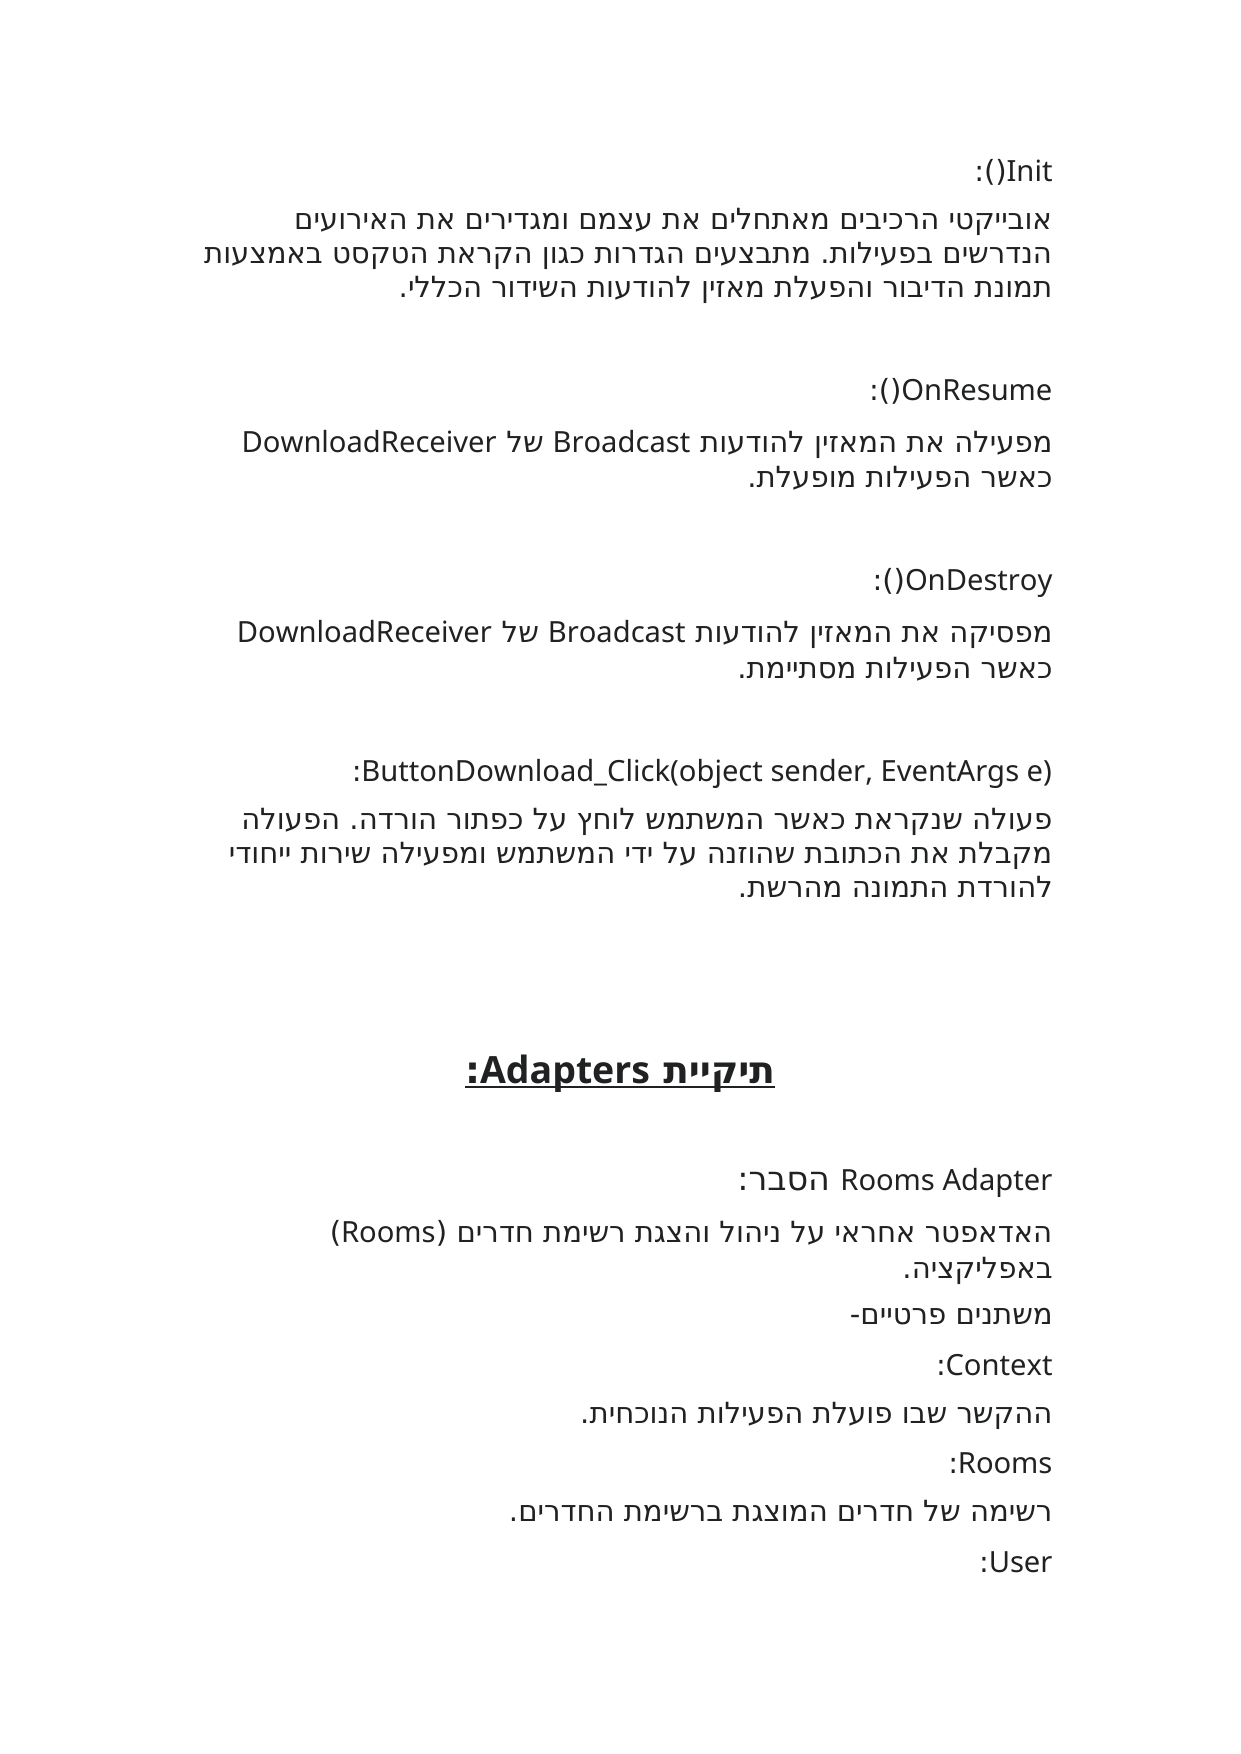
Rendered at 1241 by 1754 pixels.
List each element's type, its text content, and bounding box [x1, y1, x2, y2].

text מפסיקה את המאזין להודעות Broadcast של DownloadReceiver כאשר הפעילות מסתיימת. [187, 611, 1053, 685]
text האדאפטר אחראי על ניהול והצגת רשימת חדרים (Rooms) באפליקציה. [187, 1211, 1053, 1285]
text משתנים פרטיים- [187, 1297, 1053, 1331]
text OnDestroy(): [187, 559, 1053, 599]
text מפעילה את המאזין להודעות Broadcast של DownloadReceiver כאשר הפעילות מופעלת. [187, 421, 1053, 494]
text פעולה שנקראת כאשר המשתמש לוחץ על כפתור הורדה. הפעולה מקבלת את הכתובת שהוזנה על ידי המשתמש ומפעילה שירות ייחודי להורדת התמונה מהרשת. [187, 802, 1053, 904]
text Init(): [187, 150, 1053, 190]
text ההקשר שבו פועלת הפעילות הנוכחית. [187, 1396, 1053, 1430]
text ButtonDownload_Click(object sender, EventArgs e): [187, 750, 1053, 789]
text OnResume(): [187, 369, 1053, 408]
text רשימה של חדרים המוצגת ברשימת החדרים. [187, 1495, 1053, 1529]
text User: [187, 1541, 1053, 1581]
text אובייקטי הרכיבים מאתחלים את עצמם ומגדירים את האירועים הנדרשים בפעילות. מתבצעים הגדרות כגון הקראת הטקסט באמצעות תמונת הדיבור והפעלת מאזין להודעות השידור הכללי. [187, 202, 1053, 304]
text תיקיית Adapters: [187, 1043, 1053, 1094]
text Rooms: [187, 1443, 1053, 1482]
text Rooms Adapter הסבר: [187, 1159, 1053, 1199]
text Context: [187, 1344, 1053, 1384]
